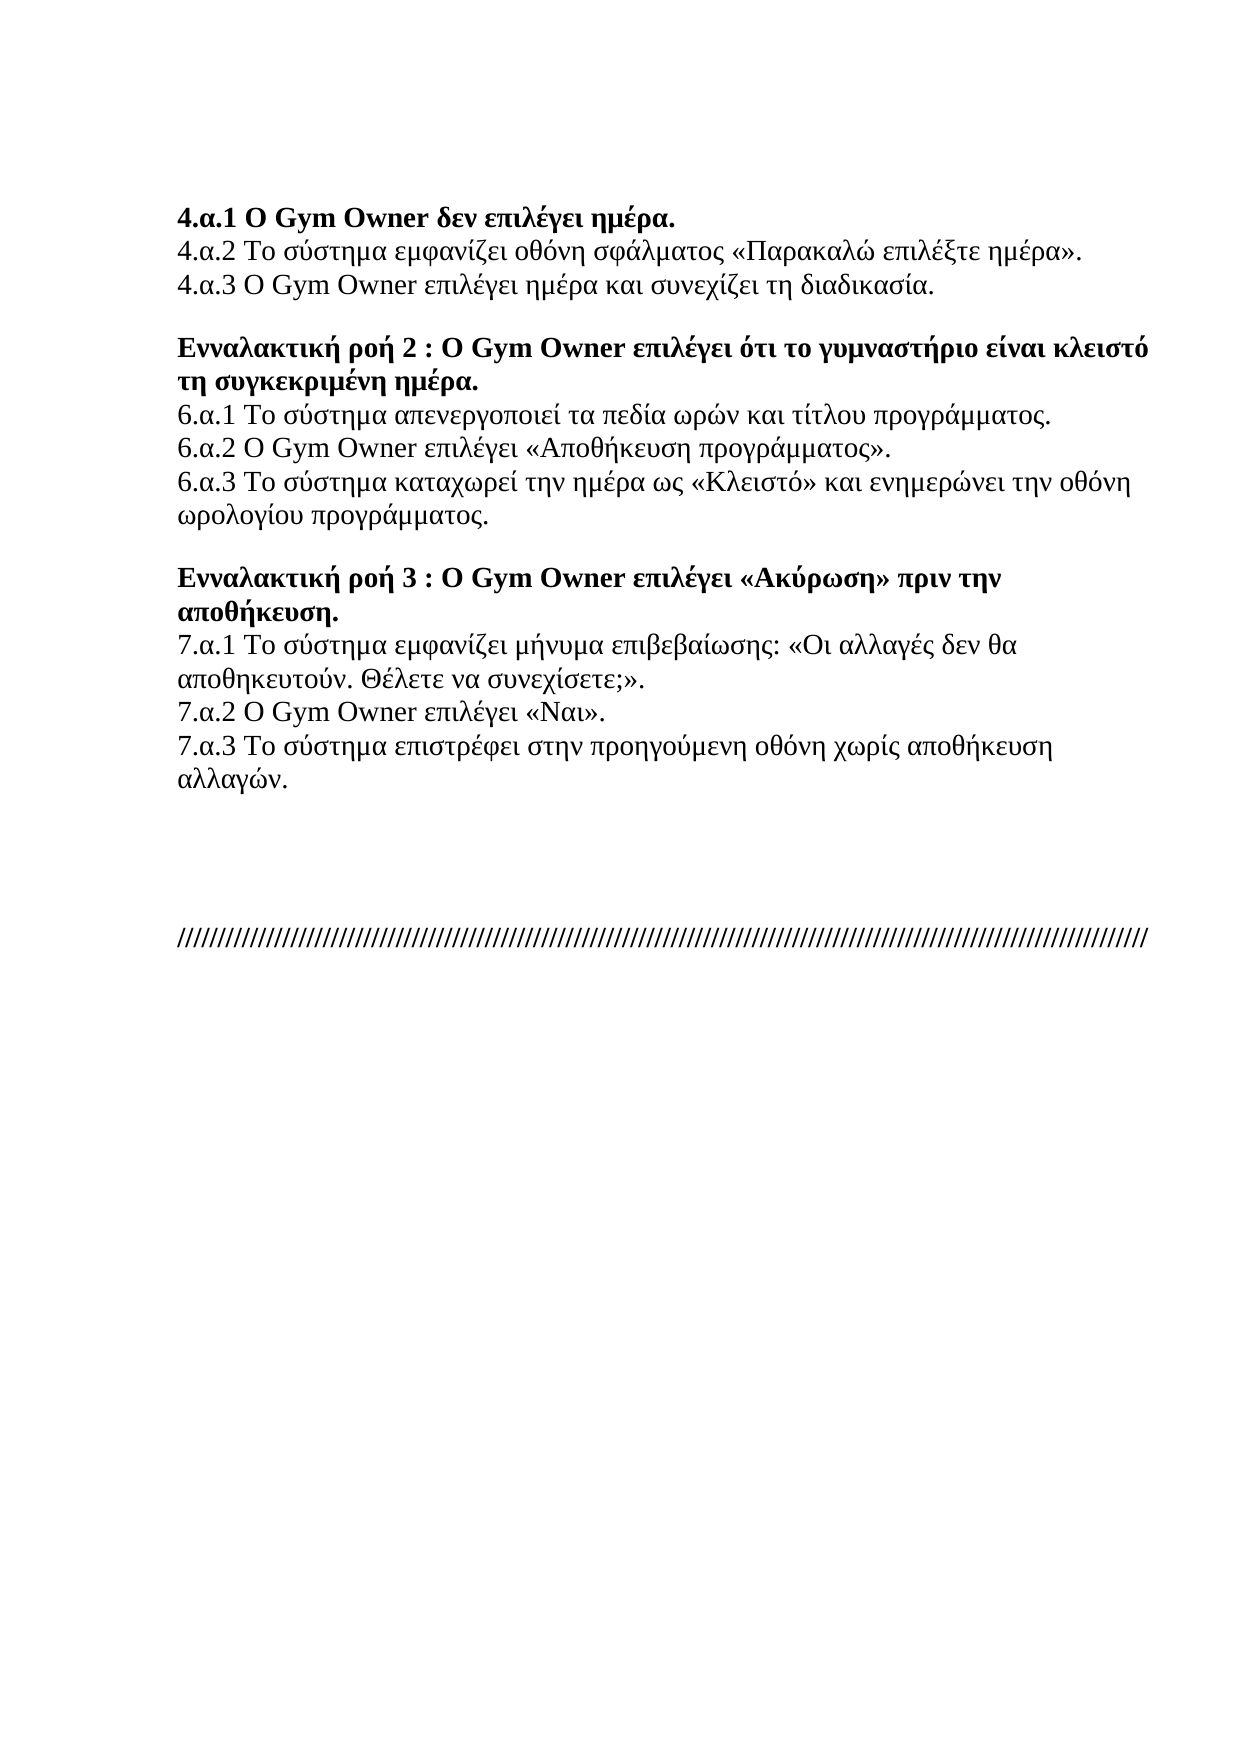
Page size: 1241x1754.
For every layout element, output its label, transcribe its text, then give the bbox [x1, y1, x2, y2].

text Ενναλακτική ροή 3 : Ο Gym Owner επιλέγει «Ακύρωση» πριν την αποθήκευση. 7.α.1 Το σύστημα εμφανίζει μήνυμα επιβεβαίωσης: «Οι αλλαγές δεν θα αποθηκευτούν. Θέλετε να συνεχίσετε;». 7.α.2 Ο Gym Owner επιλέγει «Ναι». 7.α.3 Το σύστημα επιστρέφει στην προηγούμενη οθόνη χωρίς αποθήκευση αλλαγών. [177, 560, 1166, 795]
text //////////////////////////////////////////////////////////////////////////////////////////////////////////////////////// [177, 920, 1166, 954]
text Ενναλακτική ροή 2 : Ο Gym Owner επιλέγει ότι το γυμναστήριο είναι κλειστό τη συγκεκριμένη ημέρα. 6.α.1 Το σύστημα απενεργοποιεί τα πεδία ωρών και τίτλου προγράμματος. 6.α.2 Ο Gym Owner επιλέγει «Αποθήκευση προγράμματος». 6.α.3 Το σύστημα καταχωρεί την ημέρα ως «Κλειστό» και ενημερώνει την οθόνη ωρολογίου προγράμματος. [177, 330, 1166, 531]
text 4.α.1 Ο Gym Owner δεν επιλέγει ημέρα. 4.α.2 Το σύστημα εμφανίζει οθόνη σφάλματος «Παρακαλώ επιλέξτε ημέρα». 4.α.3 Ο Gym Owner επιλέγει ημέρα και συνεχίζει τη διαδικασία. [177, 200, 1166, 301]
